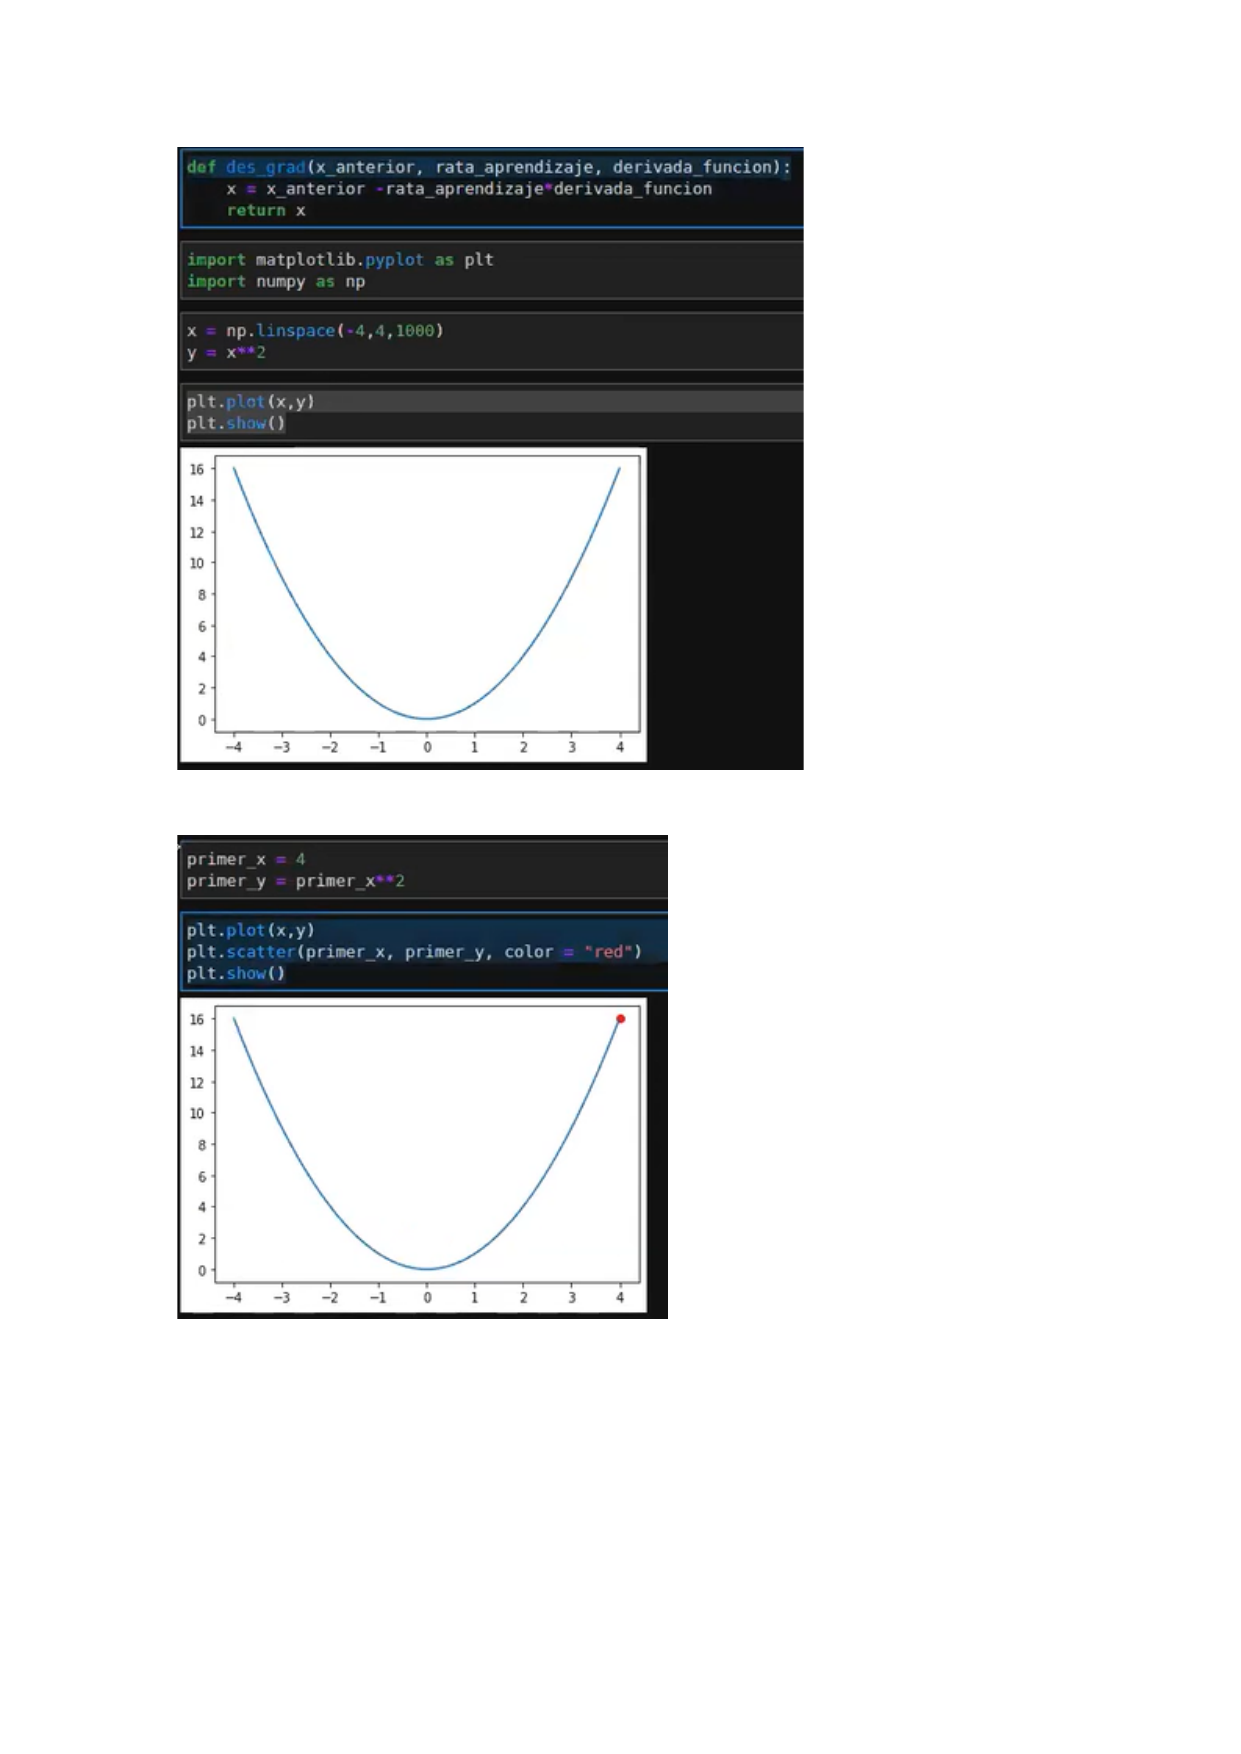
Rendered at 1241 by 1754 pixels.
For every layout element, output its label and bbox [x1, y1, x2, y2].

picture [177, 835, 668, 1319]
picture [177, 147, 804, 770]
